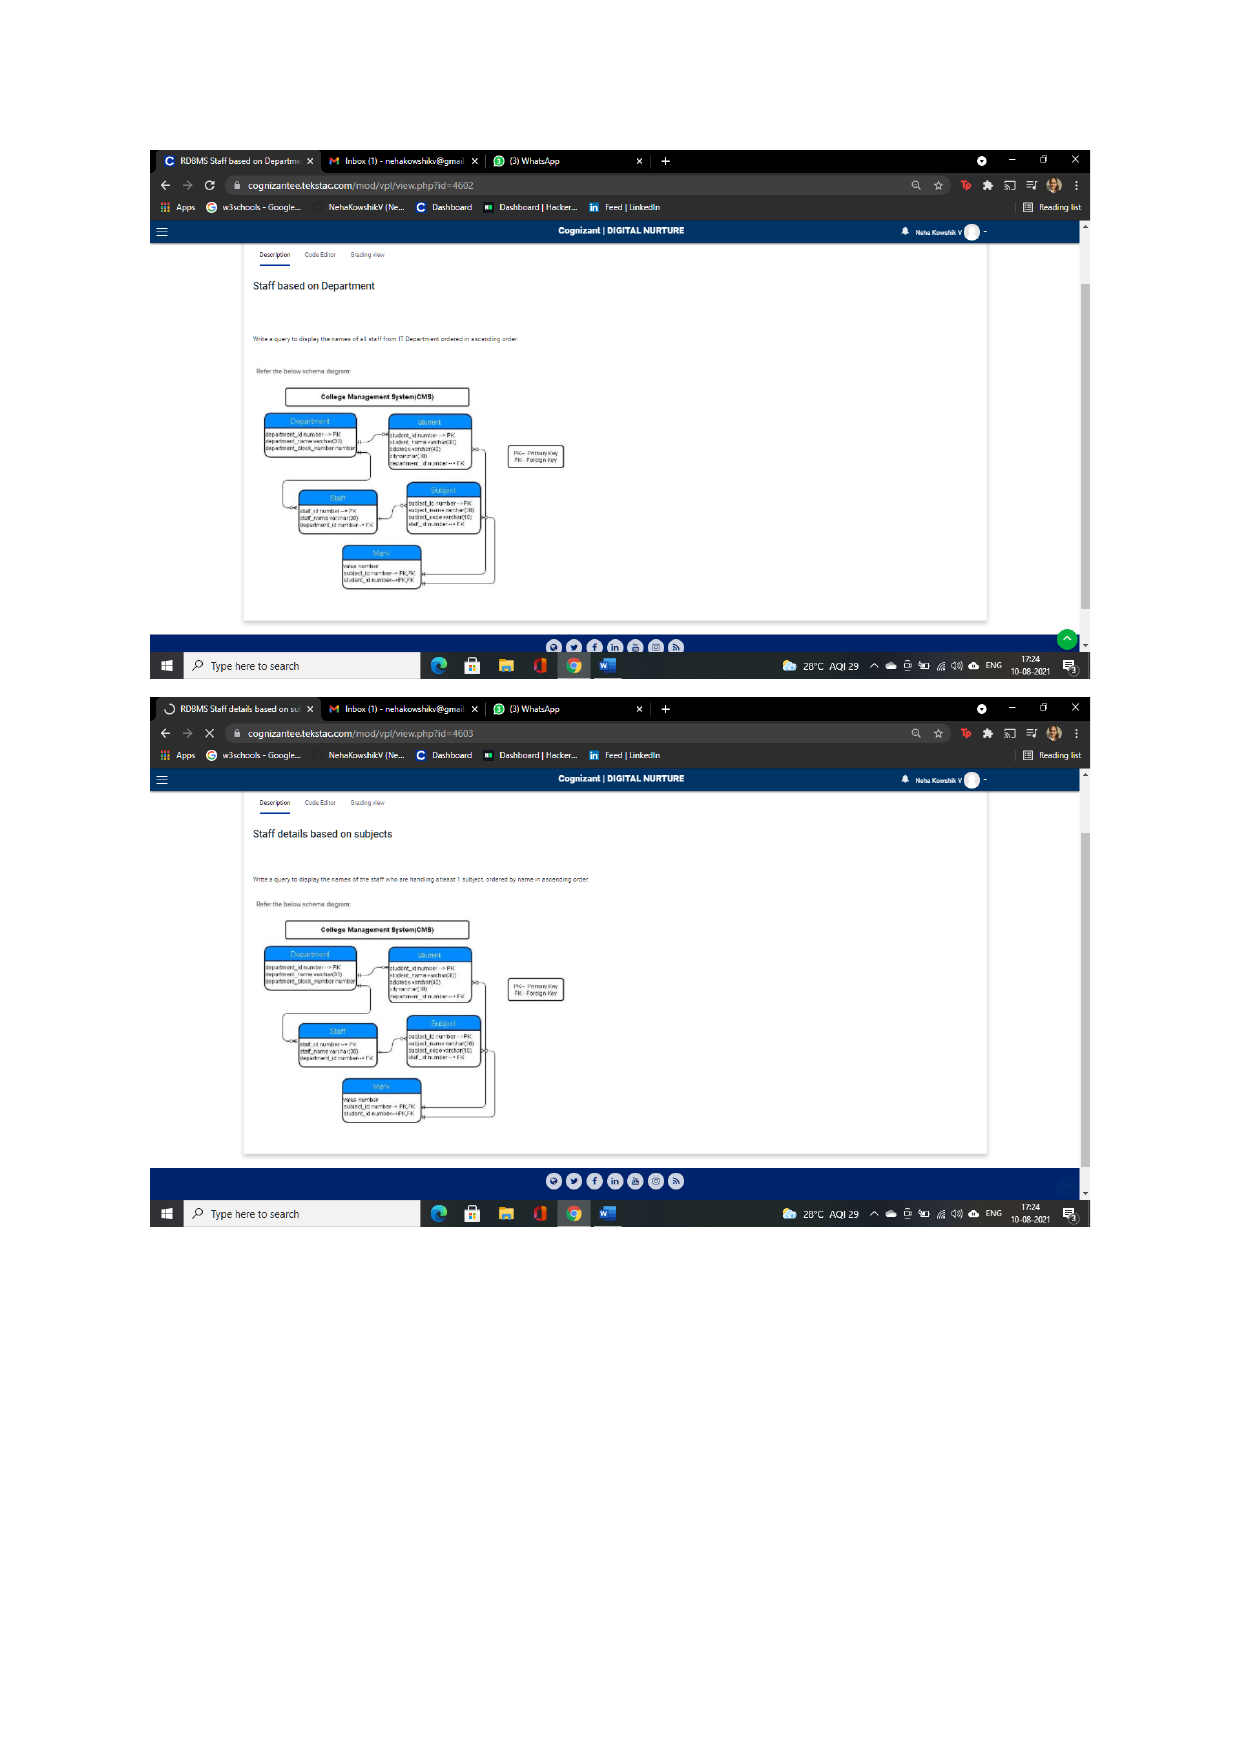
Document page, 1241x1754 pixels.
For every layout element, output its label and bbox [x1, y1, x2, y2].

picture [150, 697, 1091, 1227]
picture [150, 150, 1091, 679]
